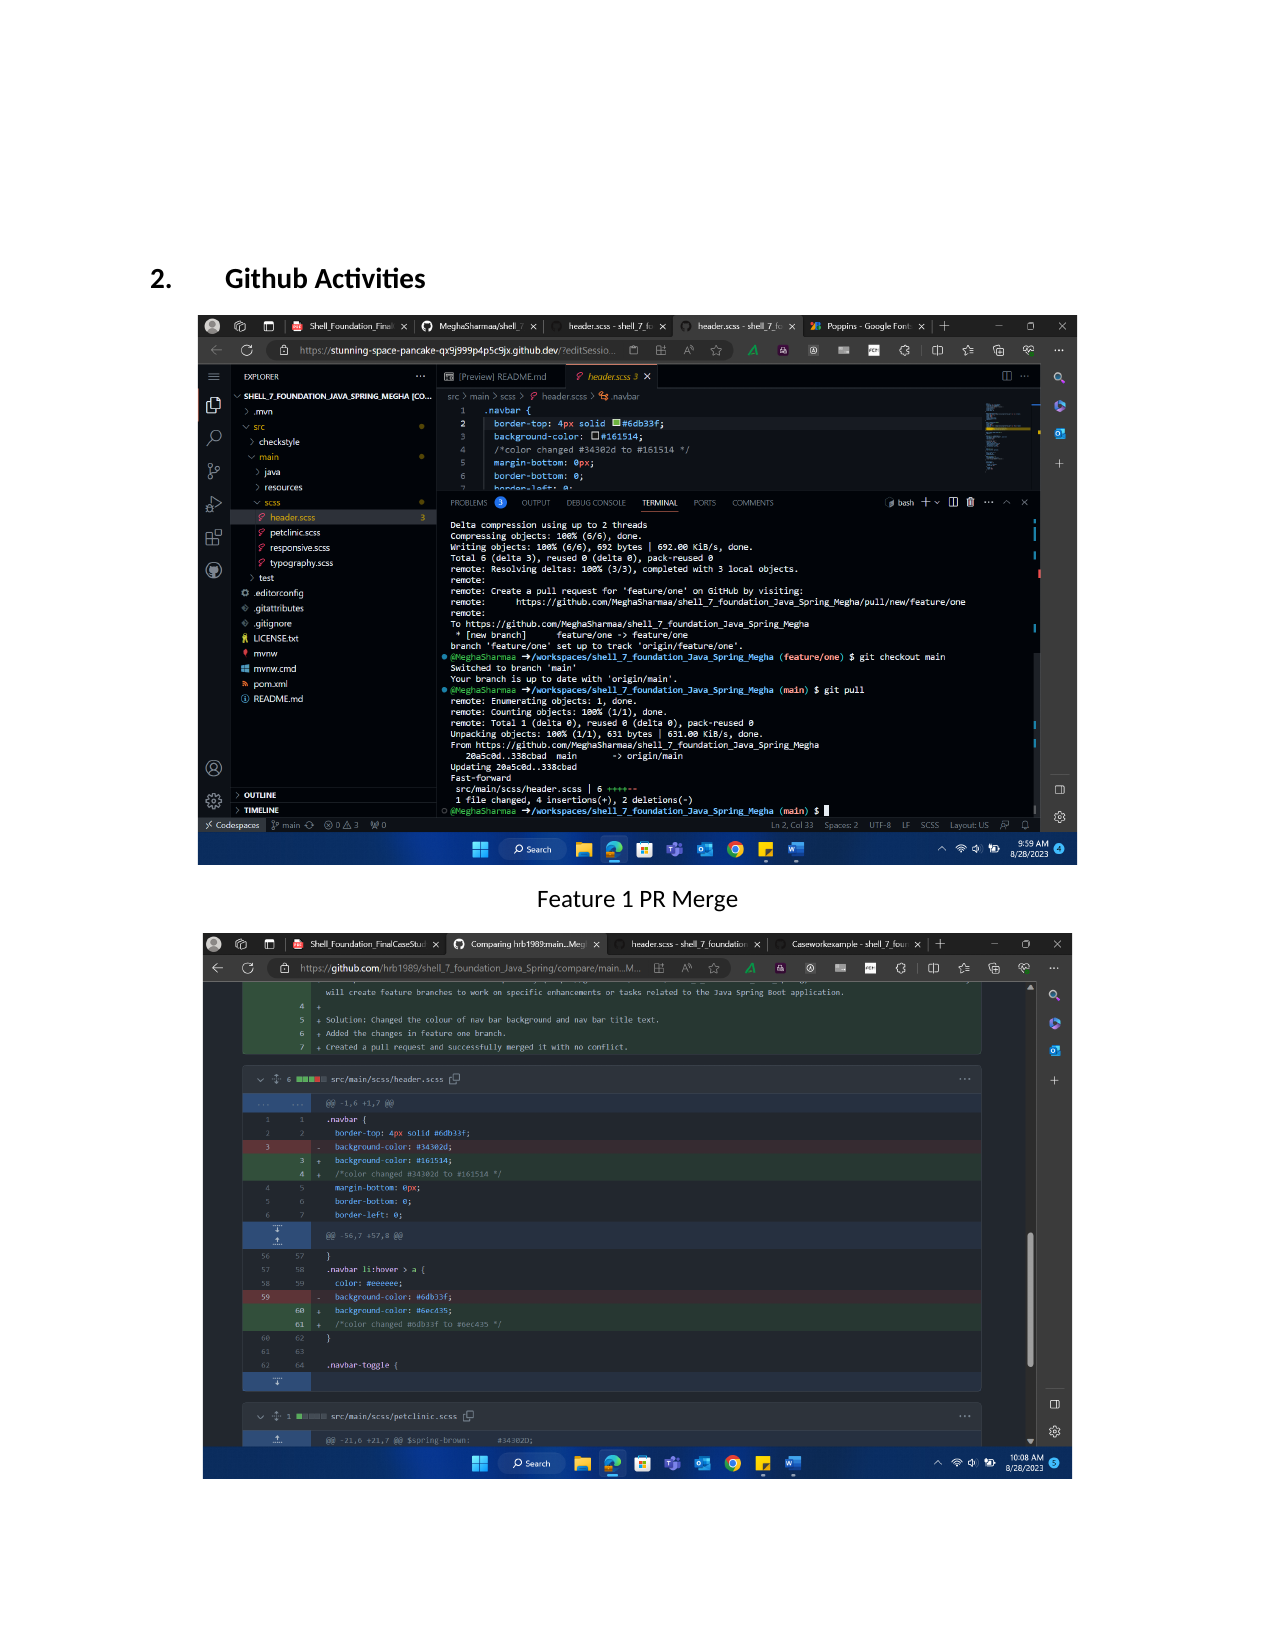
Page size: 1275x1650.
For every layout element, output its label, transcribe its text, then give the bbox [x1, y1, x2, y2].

text Feature 1 PR Merge [150, 884, 1125, 914]
list Github Activities [150, 260, 1125, 296]
picture [197, 315, 1078, 865]
picture [202, 933, 1073, 1479]
